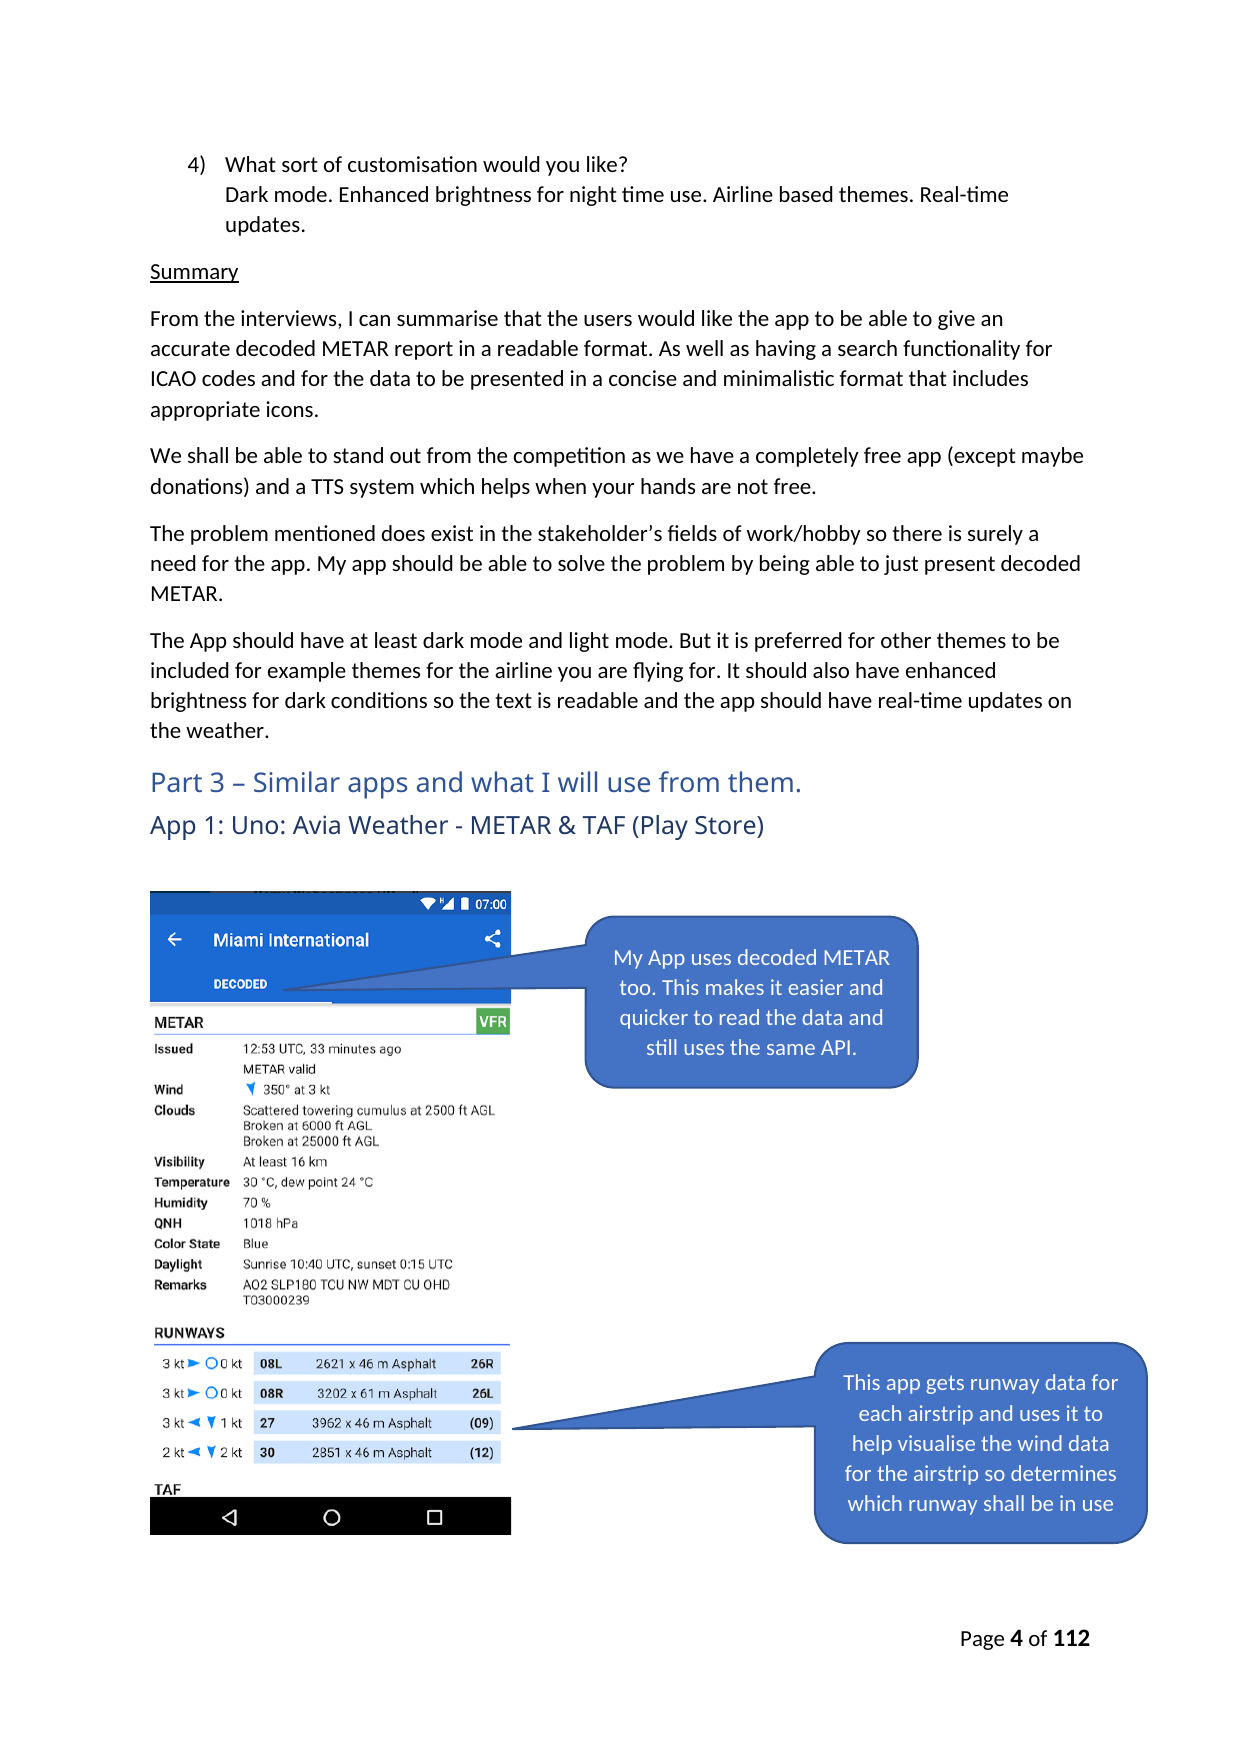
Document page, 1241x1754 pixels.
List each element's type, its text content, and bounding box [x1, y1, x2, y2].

subtitle App 1: Uno: Avia Weather - METAR & TAF (Play Store) [150, 807, 1090, 842]
picture [150, 891, 512, 1535]
text The problem mentioned does exist in the stakeholder’s fields of work/hobby so there is surely a need for the app. My app should be able to solve the problem by being able to just present decoded METAR. [150, 519, 1090, 607]
subtitle Part 3 – Similar apps and what I will use from them. [150, 763, 1090, 800]
text Summary [150, 257, 1090, 285]
text We shall be able to stand out from the competition as we have a completely free app (except maybe donations) and a TTS system which helps when your hands are not free. [150, 442, 1090, 500]
text The App should have at least dark mode and light mode. But it is preferred for other themes to be included for example themes for the airline you are flying for. It should also have enhanced brightness for dark conditions so the text is readable and the app should have real-time updates on the weather. [150, 626, 1090, 745]
list What sort of customisation would you like? [187, 150, 1090, 178]
text From the interviews, I can summarise that the users would like the app to be able to give an accurate decoded METAR report in a readable format. As well as having a search functionality for ICAO codes and for the data to be presented in a concise and minimalistic format that includes appropriate icons. [150, 304, 1090, 423]
list Dark mode. Enhanced brightness for night time use. Airline based themes. Real-time updates. [225, 180, 1090, 238]
